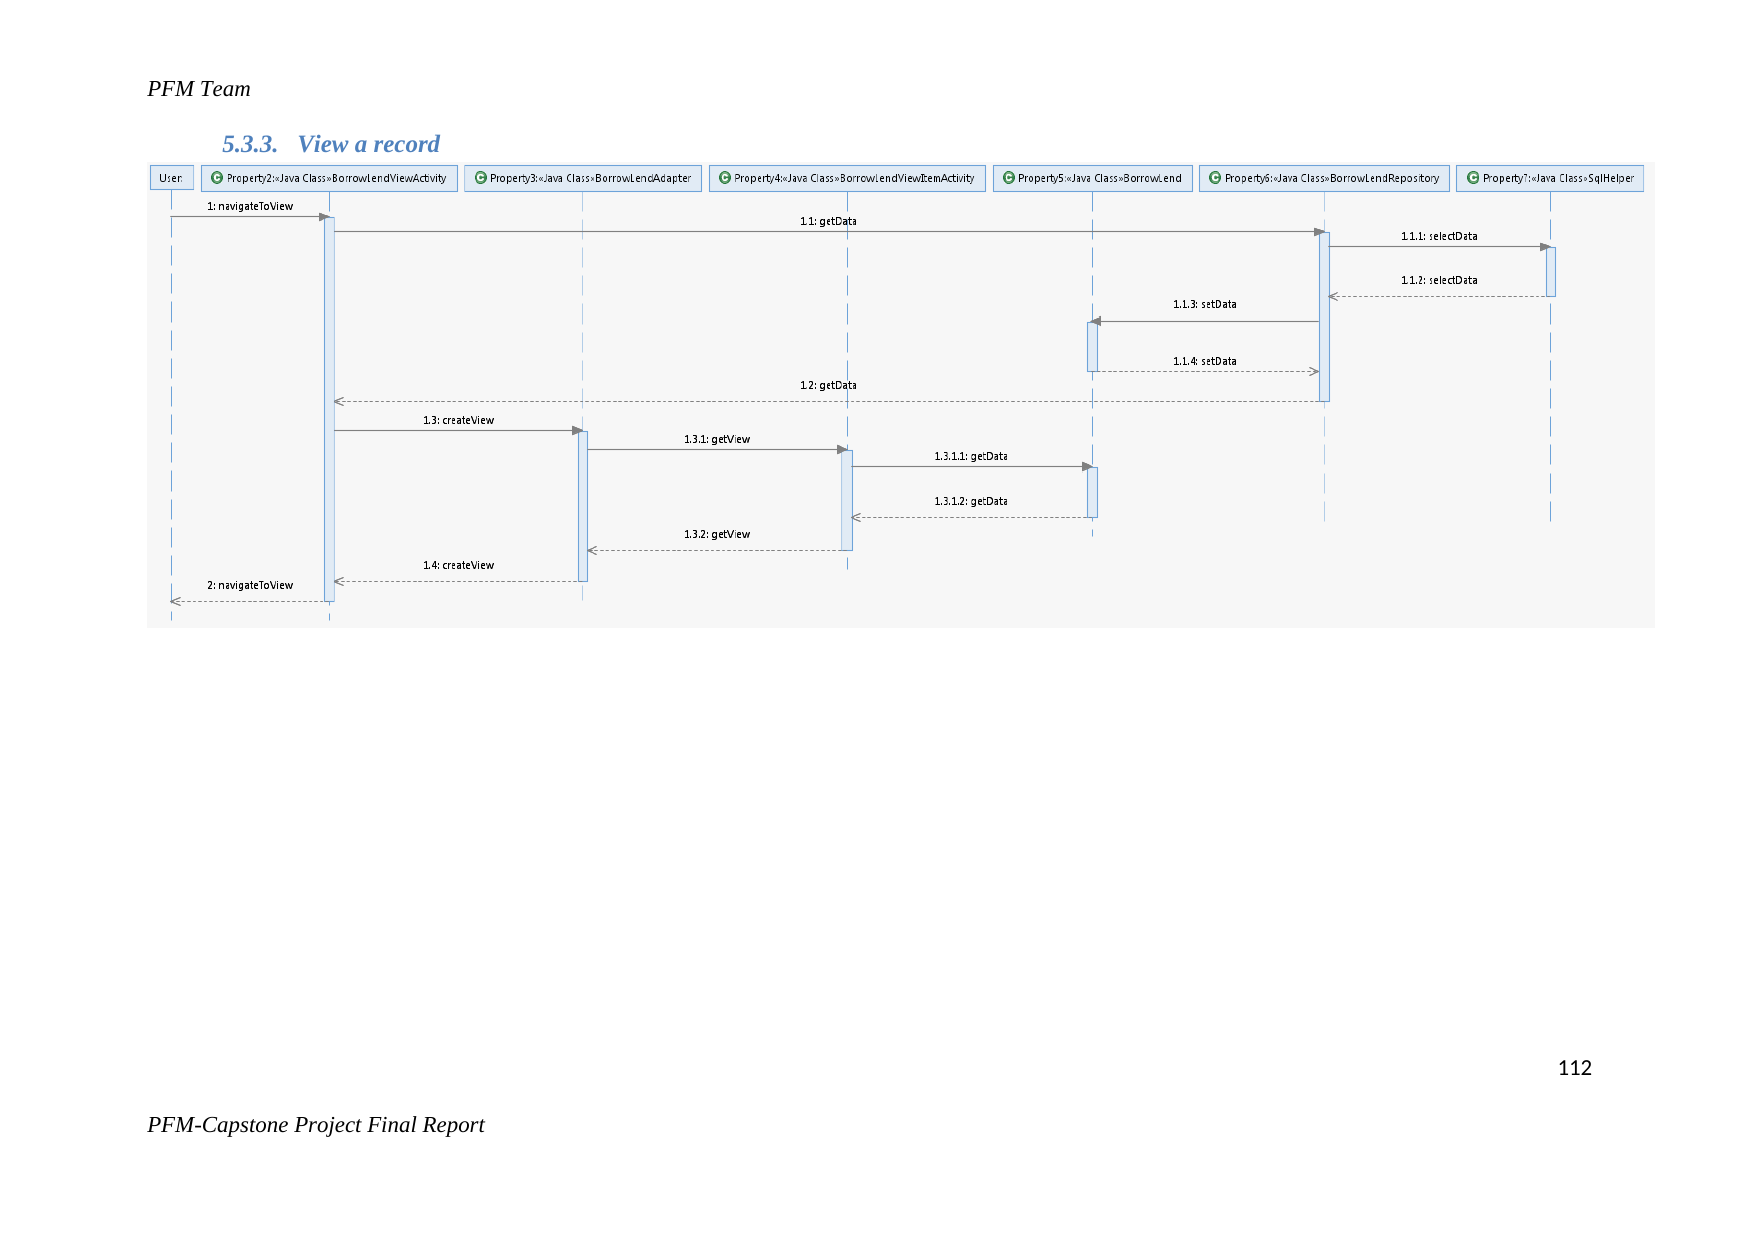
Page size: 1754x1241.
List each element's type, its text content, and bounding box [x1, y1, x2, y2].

subtitle View a record [222, 129, 1607, 158]
picture [147, 162, 1655, 628]
